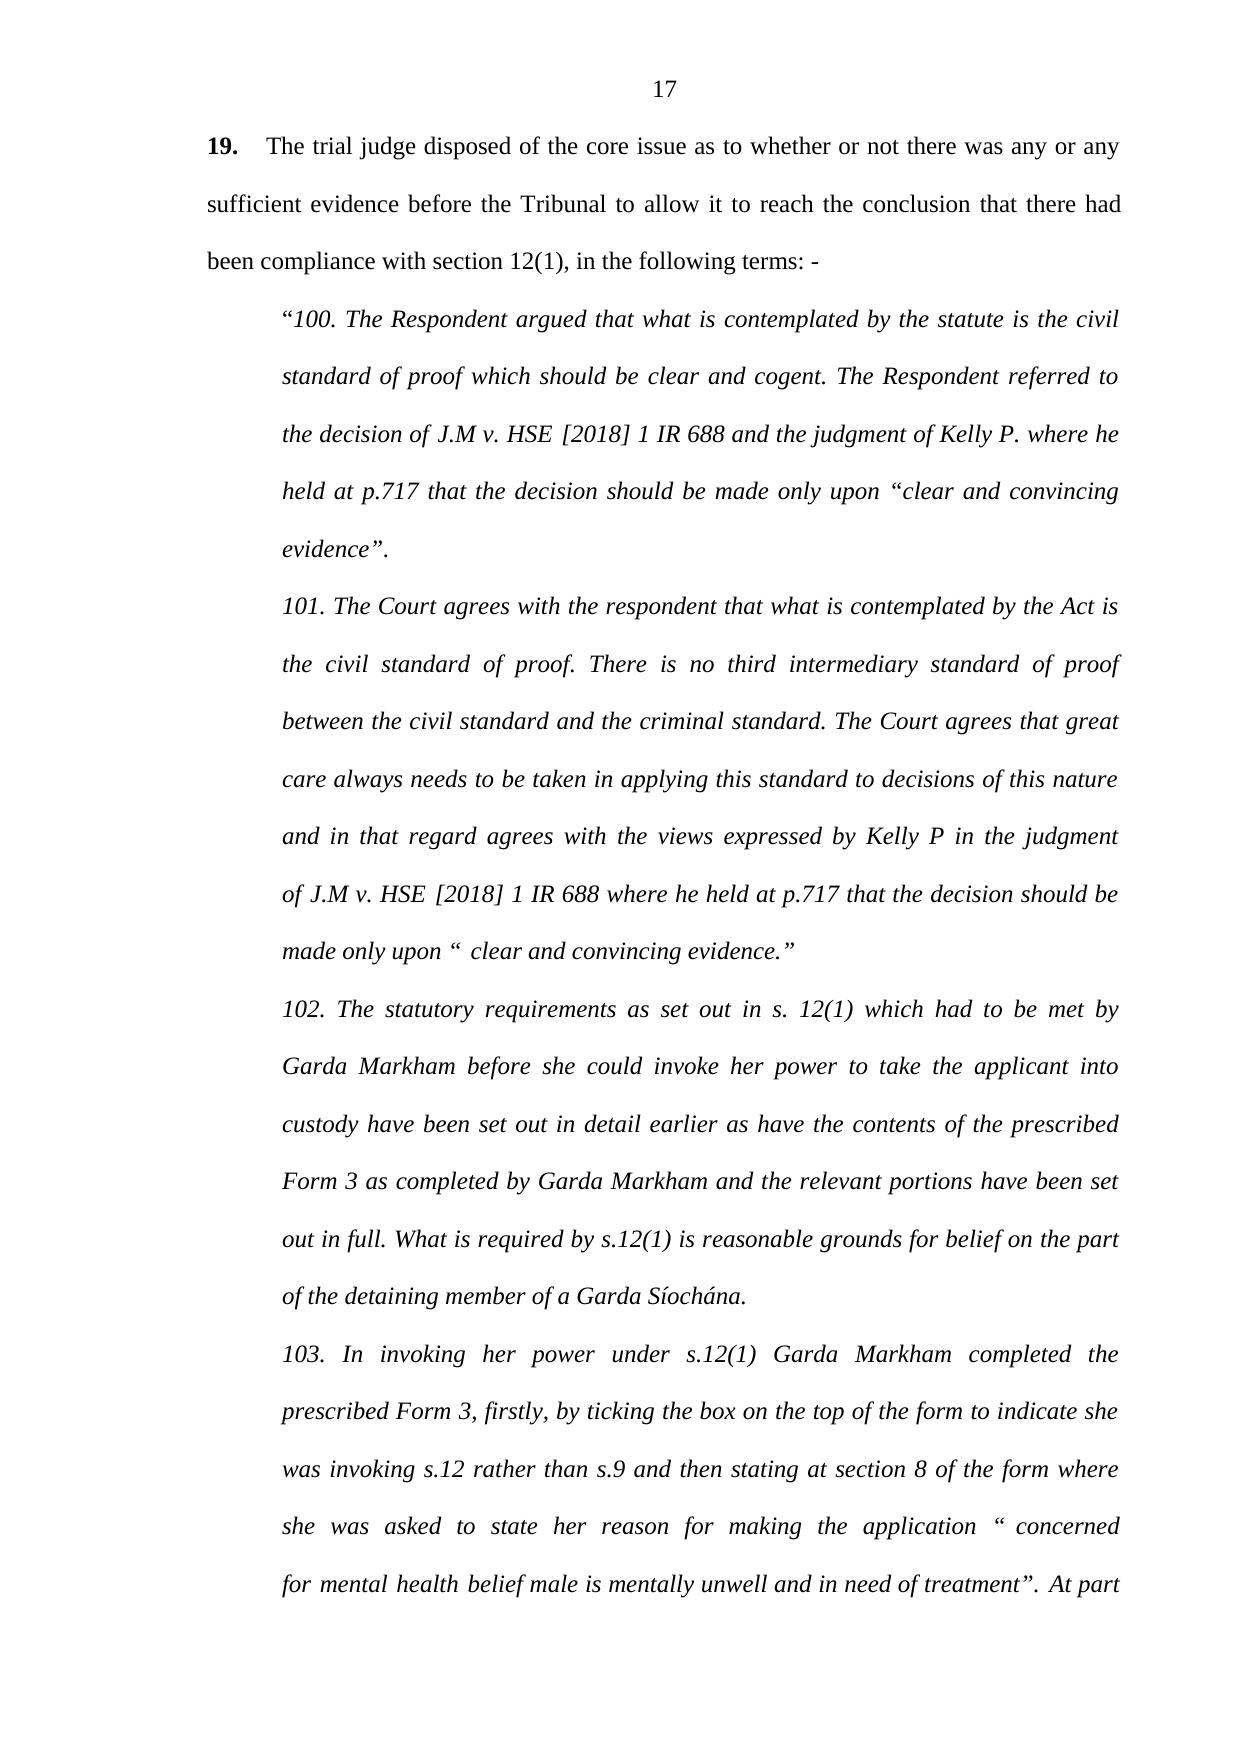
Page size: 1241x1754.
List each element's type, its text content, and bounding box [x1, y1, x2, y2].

list The trial judge disposed of the core issue as to whether or not there was any or any sufficient evidence before the Tribunal to allow it to reach the conclusion that there had been compliance with section 12(1), in the following terms: - [207, 131, 1122, 275]
text “100. The Respondent argued that what is contemplated by the statute is the civil standard of proof which should be clear and cogent. The Respondent referred to the decision of J.M v. HSE [2018] 1 IR 688 and the judgment of Kelly P. where he held at p.717 that the decision should be made only upon “clear and convincing evidence”. [282, 304, 1122, 563]
text 102. The statutory requirements as set out in s. 12(1) which had to be met by Garda Markham before she could invoke her power to take the applicant into custody have been set out in detail earlier as have the contents of the prescribed Form 3 as completed by Garda Markham and the relevant portions have been set out in full. What is required by s.12(1) is reasonable grounds for belief on the part of the detaining member of a Garda Síochána. [282, 994, 1122, 1310]
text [282, 1339, 1122, 1598]
text 101. The Court agrees with the respondent that what is contemplated by the Act is the civil standard of proof. There is no third intermediary standard of proof between the civil standard and the criminal standard. The Court agrees that great care always needs to be taken in applying this standard to decisions of this nature and in that regard agrees with the views expressed by Kelly P in the judgment of J.M v. HSE [2018] 1 IR 688 where he held at p.717 that the decision should be made only upon “ clear and convincing evidence.” [282, 591, 1122, 965]
